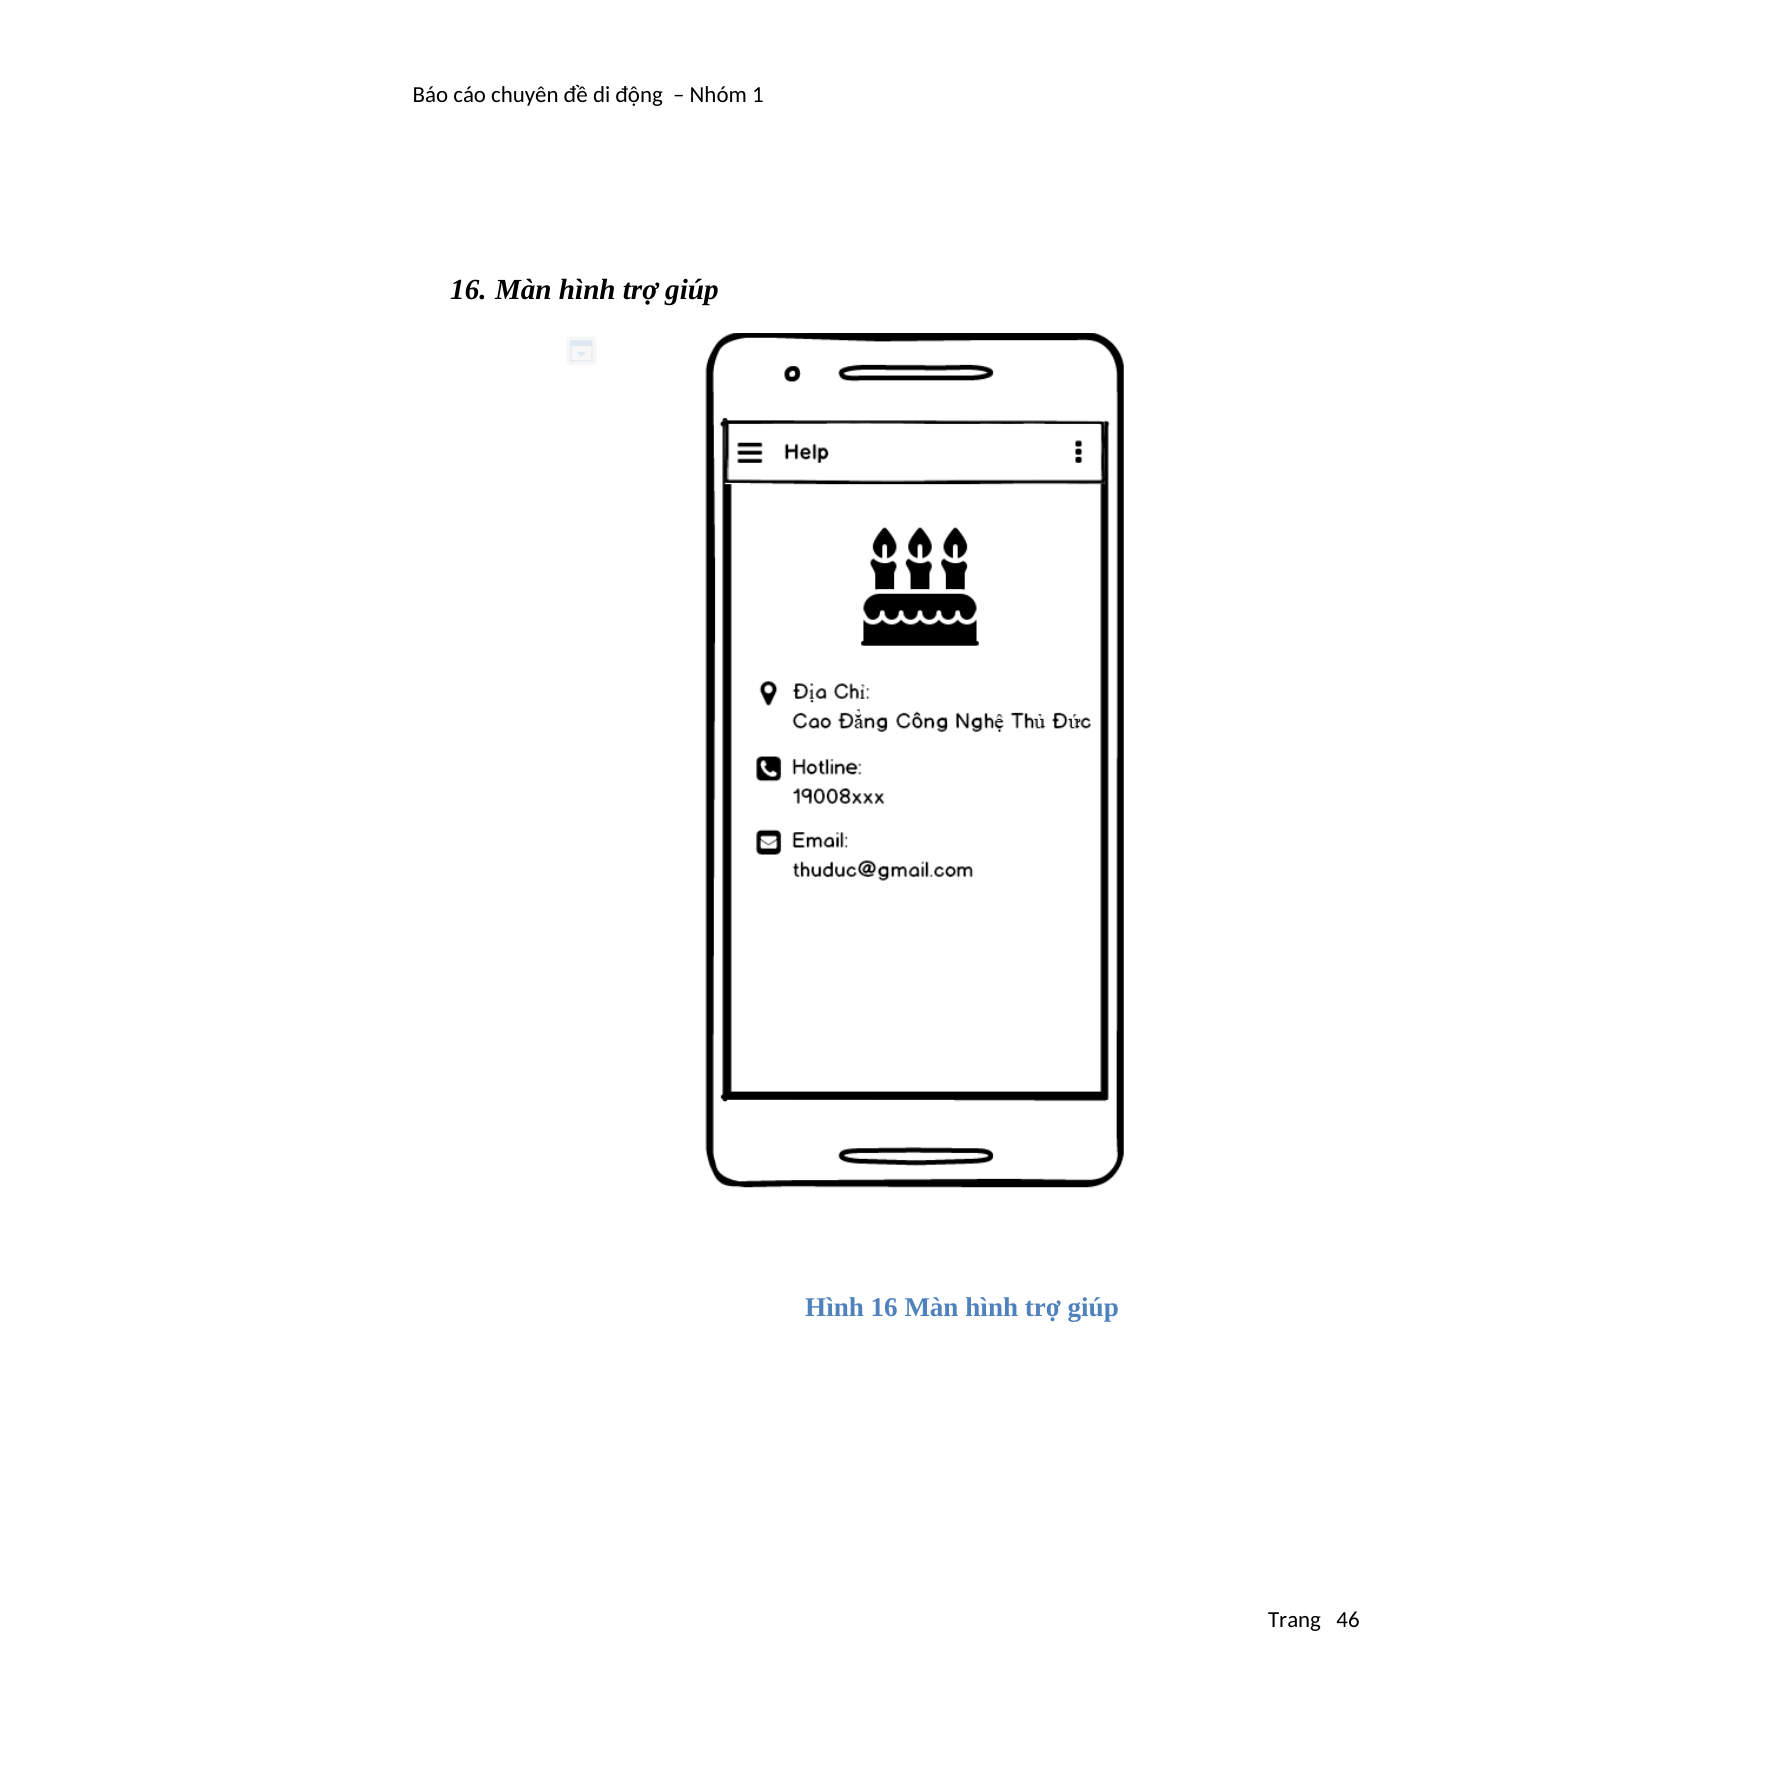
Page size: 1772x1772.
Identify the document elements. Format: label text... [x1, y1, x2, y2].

picture [562, 333, 1255, 1238]
subtitle Màn hình trợ giúp [450, 272, 1361, 306]
text Hình 16 Màn hình trợ giúp [562, 1291, 1361, 1323]
